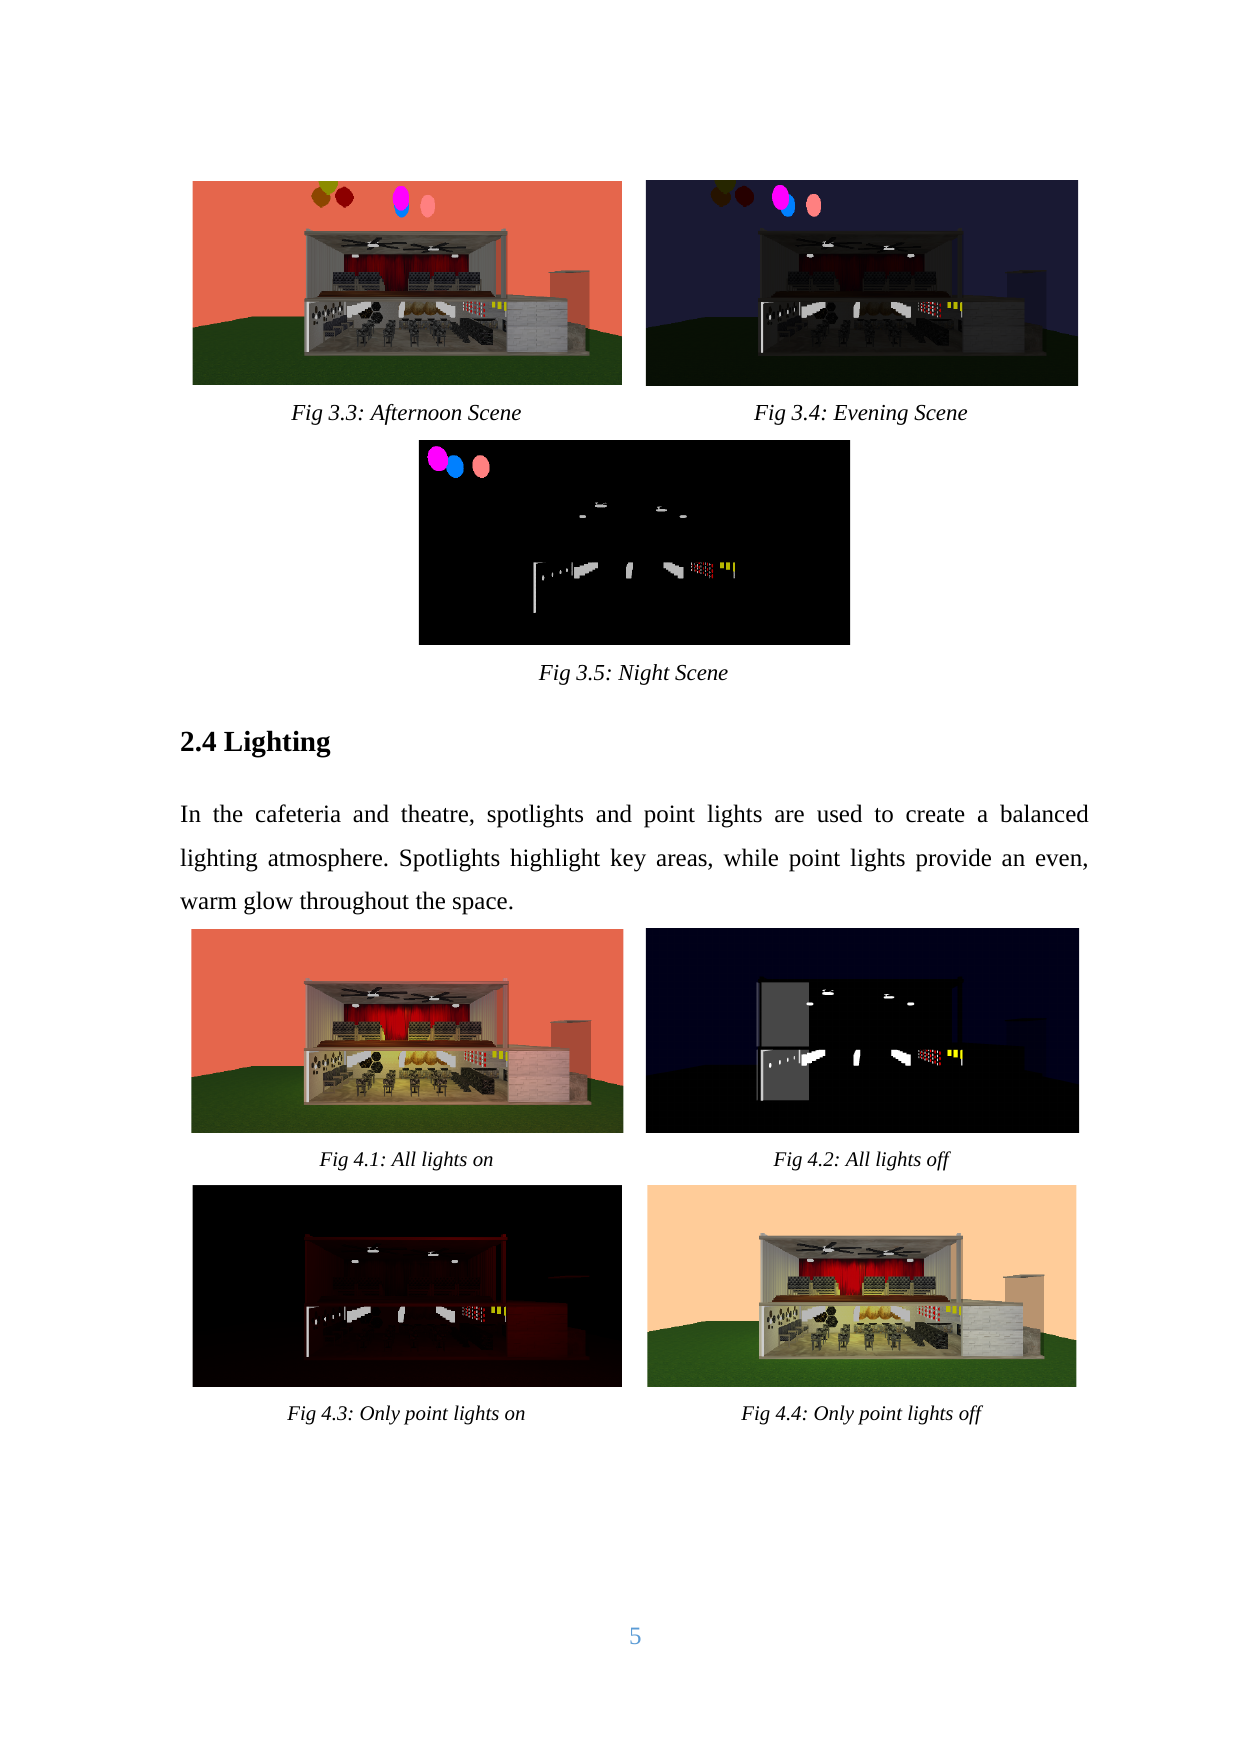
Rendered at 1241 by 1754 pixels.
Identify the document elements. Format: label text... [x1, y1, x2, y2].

picture [191, 929, 624, 1133]
table_cell Fig 3.5: Night Scene [180, 659, 1089, 699]
picture [192, 1185, 622, 1387]
table_cell Fig 4.2: All lights off [635, 1147, 1089, 1186]
table_cell Fig 4.1: All lights on [180, 1147, 634, 1186]
table_cell [180, 180, 634, 399]
table_cell [180, 440, 1089, 658]
picture [418, 440, 851, 645]
picture [647, 1185, 1077, 1387]
table_cell [635, 180, 1089, 399]
table_cell [635, 1186, 1089, 1401]
picture [645, 180, 1079, 386]
text 2.4 Lighting [180, 724, 1090, 758]
table_cell [180, 1186, 634, 1401]
picture [645, 928, 1080, 1133]
table_header [635, 929, 1089, 1147]
picture [192, 181, 622, 385]
table_cell Fig 3.4: Evening Scene [635, 400, 1089, 440]
table_cell Fig 4.3: Only point lights on [180, 1401, 634, 1439]
table_cell Fig 4.4: Only point lights off [635, 1401, 1089, 1439]
table_cell Fig 3.3: Afternoon Scene [180, 400, 634, 440]
text In the cafeteria and theatre, spotlights and point lights are used to create a balanced lighting atmosphere. Spotlights highlight key areas, while point lights provide an even, warm glow throughout the space. [180, 799, 1090, 914]
table_header [180, 929, 634, 1147]
